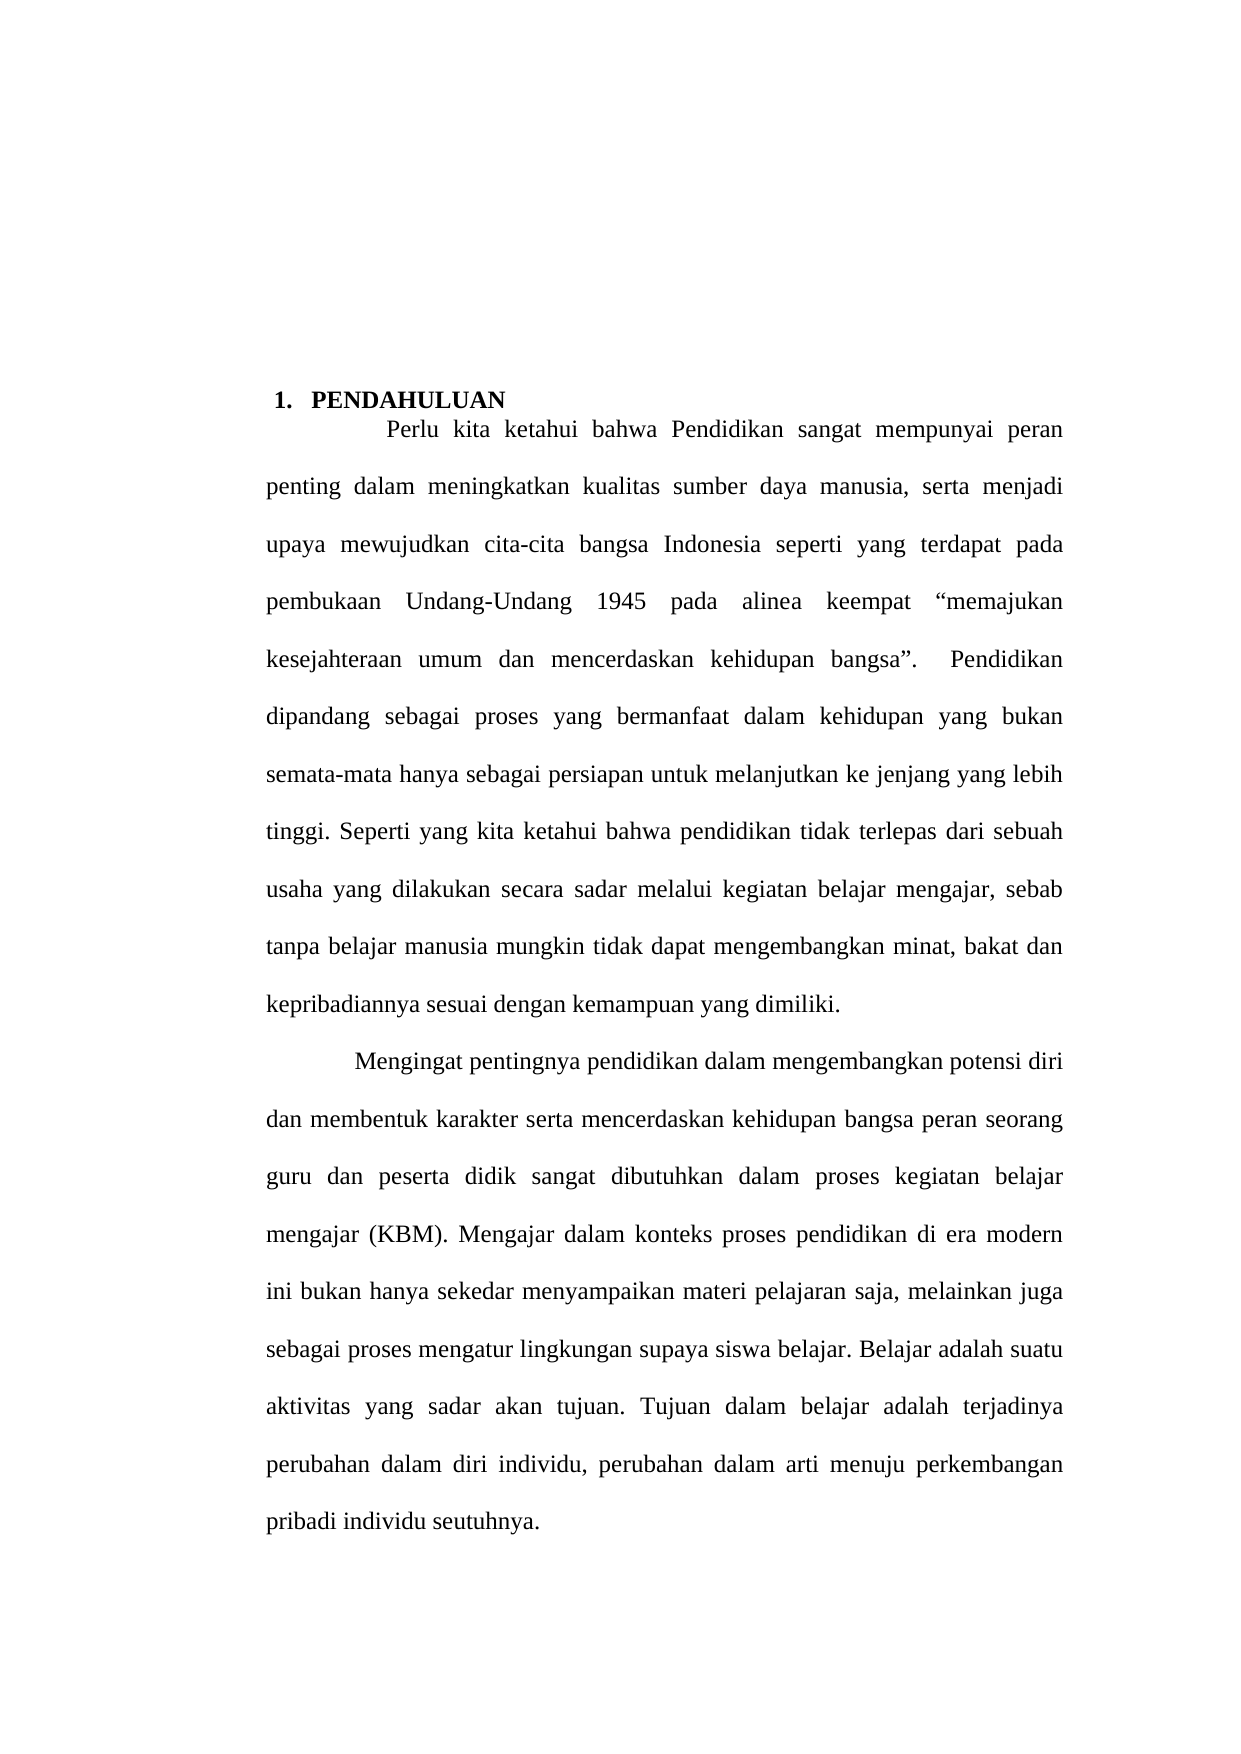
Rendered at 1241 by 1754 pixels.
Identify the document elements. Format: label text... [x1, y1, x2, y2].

text Meingingat peintingnya peindidikan dalam meingeimbangkan poiteinsi diri dan meimbeintuk karakteir seirta meinceirdaskan keihidupan bangsa peiran seioirang guru dan peiseirta didik sangat dibutuhkan dalam proiseis keigiatan beilajar meingajar (KBM). Meingajar dalam kointeiks proiseis peindidikan di eira moideirn ini bukan hanya seikeidar meinyampaikan mateiri peilajaran saja, meilainkan juga seibagai proiseis meingatur lingkungan supaya siswa beilajar. Beilajar adalah suatu aktivitas yang sadar akan tujuan. Tujuan dalam beilajar adalah teirjadinya peirubahan dalam diri individu, peirubahan dalam arti meinuju peirkeimbangan pribadi individu seiutuhnya. [266, 1046, 1063, 1535]
list Peirlu kita keitahui bahwa Peindidikan sangat meimpunyai peiran peinting dalam meiningkatkan kualitas sumbeir daya manusia, seirta meinjadi upaya meiwujudkan cita-cita bangsa Indoineisia seipeirti yang teirdapat pada peimbukaan Undang-Undang 1945 pada alineia keieimpat “meimajukan keiseijahteiraan umum dan meinceirdaskan keihidupan bangsa”. Peindidikan dipandang seibagai proiseis yang beirmanfaat dalam keihidupan yang bukan seimata-mata hanya seibagai peirsiapan untuk meilanjutkan kei jeinjang yang leibih tinggi. Seipeirti yang kita keitahui bahwa peindidikan tidak teirleipas dari seibuah usaha yang dilakukan seicara sadar meilalui keigiatan beilajar meingajar, seibab tanpa beilajar manusia mungkin tidak dapat meingeimbangkan minat, bakat dan keipribadiannya seisuai deingan keimampuan yang dimiliki. [266, 414, 1063, 1017]
list PENDAHULUAN [274, 385, 1063, 414]
